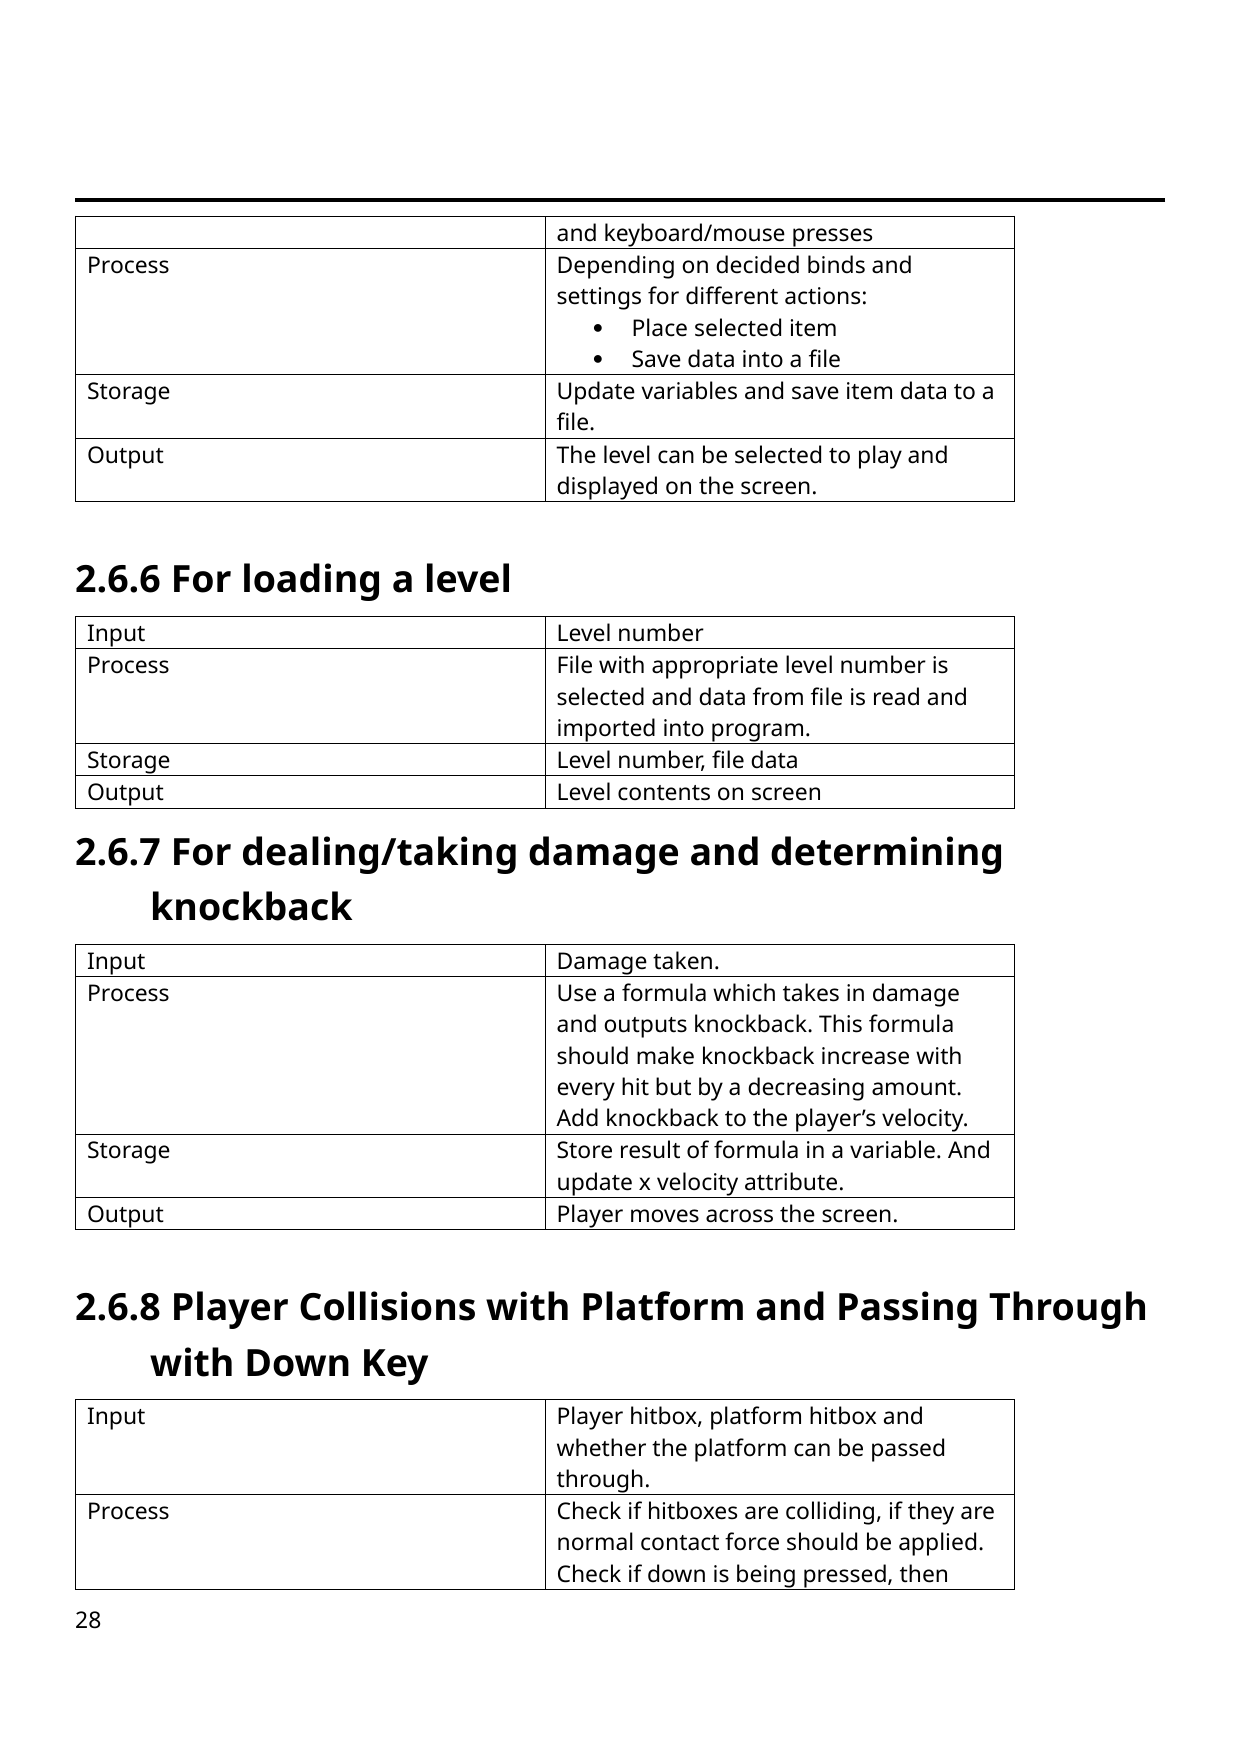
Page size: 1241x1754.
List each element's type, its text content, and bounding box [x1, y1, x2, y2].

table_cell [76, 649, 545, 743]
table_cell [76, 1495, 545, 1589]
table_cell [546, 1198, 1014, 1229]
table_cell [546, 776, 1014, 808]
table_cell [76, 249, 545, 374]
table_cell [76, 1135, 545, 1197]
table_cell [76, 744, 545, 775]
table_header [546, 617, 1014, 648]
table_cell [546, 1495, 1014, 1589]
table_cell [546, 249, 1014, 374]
subtitle For loading a level [75, 552, 1165, 603]
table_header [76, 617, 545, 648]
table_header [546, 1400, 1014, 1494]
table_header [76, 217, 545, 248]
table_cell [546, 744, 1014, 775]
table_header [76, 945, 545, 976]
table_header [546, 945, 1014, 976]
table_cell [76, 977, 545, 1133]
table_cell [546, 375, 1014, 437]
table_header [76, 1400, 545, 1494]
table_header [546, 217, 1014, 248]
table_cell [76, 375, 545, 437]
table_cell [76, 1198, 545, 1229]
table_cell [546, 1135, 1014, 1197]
subtitle Player Collisions with Platform and Passing Through with Down Key [75, 1281, 1165, 1387]
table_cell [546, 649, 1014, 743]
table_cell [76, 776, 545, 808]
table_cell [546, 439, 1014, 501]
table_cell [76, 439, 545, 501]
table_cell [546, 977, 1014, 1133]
subtitle For dealing/taking damage and determining knockback [75, 825, 1165, 931]
